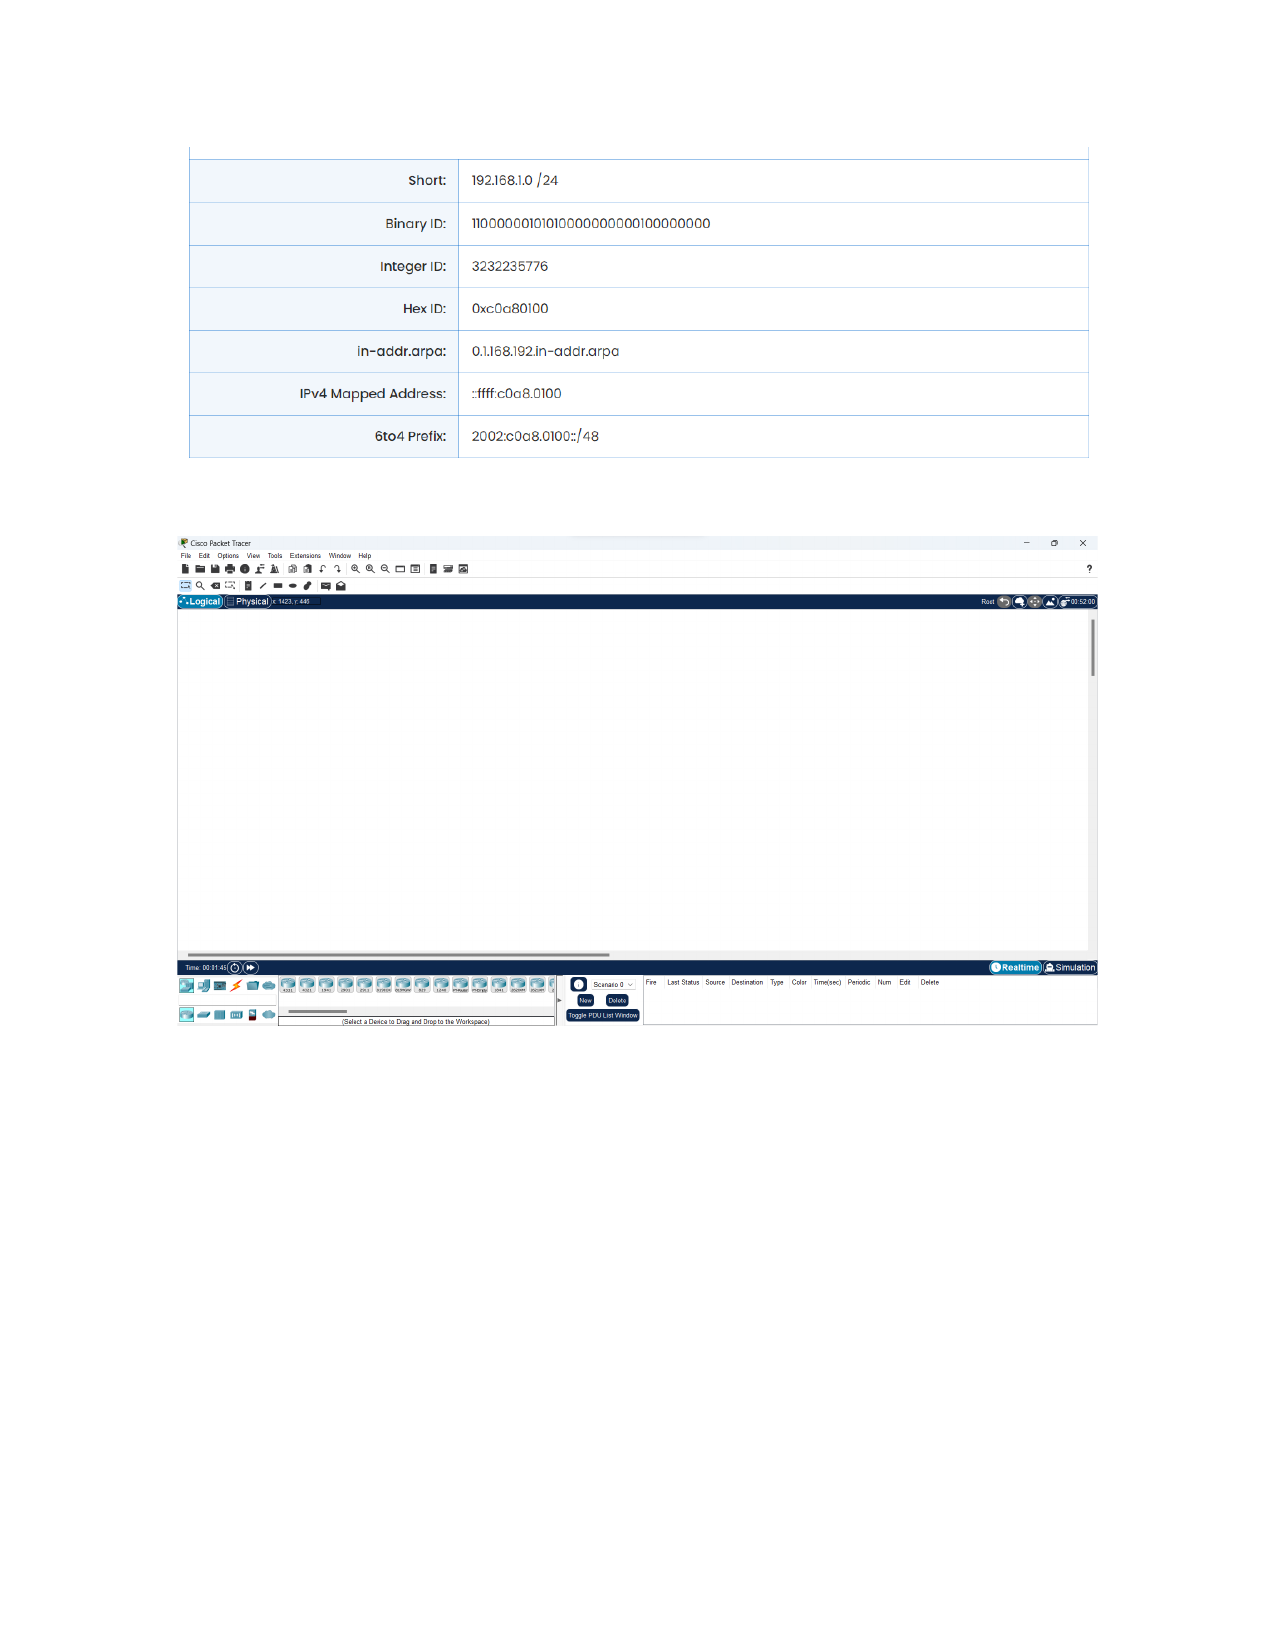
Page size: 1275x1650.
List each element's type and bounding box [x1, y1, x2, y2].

picture [177, 147, 1098, 468]
picture [177, 536, 1098, 1026]
picture [202, 600, 209, 606]
